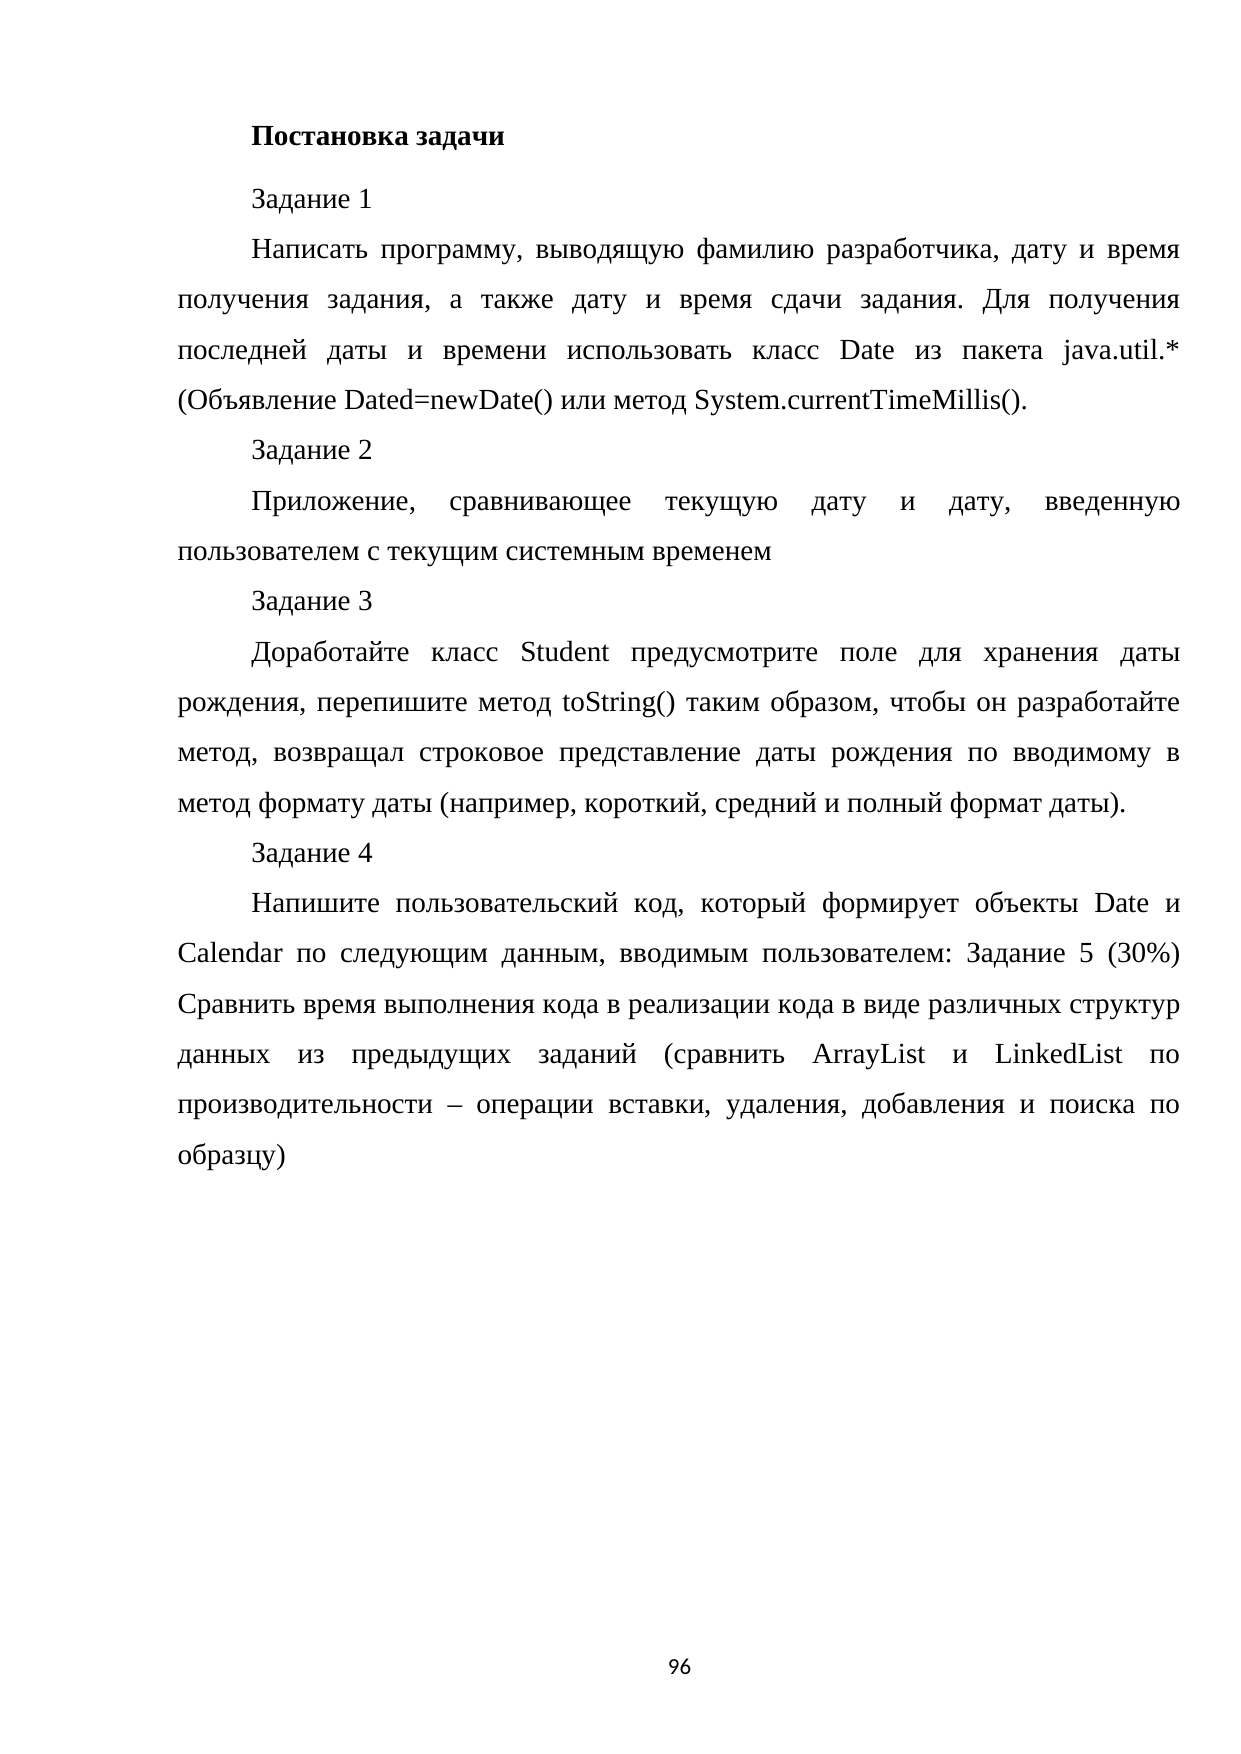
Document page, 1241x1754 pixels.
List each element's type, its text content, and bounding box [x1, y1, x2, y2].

text Задание 4 [177, 835, 1181, 868]
subtitle Постановка задачи [177, 118, 1181, 152]
text Задание 2 [177, 432, 1181, 466]
text Задание 3 [177, 583, 1181, 617]
text Написать программу, выводящую фамилию разработчика, дату и время получения задания, а также дату и время сдачи задания. Для получения последней даты и времени использовать класс Date из пакета java.util.* (Объявление Dated=newDate() или метод System.currentTimeMillis(). [177, 231, 1181, 416]
text Доработайте класс Student предусмотрите поле для хранения даты рождения, перепишите метод toString() таким образом, чтобы он разработайте метод, возвращал строковое представление даты рождения по вводимому в метод формату даты (например, короткий, средний и полный формат даты). [177, 634, 1181, 818]
text Задание 1 [177, 181, 1181, 214]
text Приложение, сравнивающее текущую дату и дату, введенную пользователем c текущим системным временем [177, 483, 1181, 567]
text Напишите пользовательский код, который формирует объекты Date и Calendar по следующим данным, вводимым пользователем: Задание 5 (30%) Сравнить время выполнения кода в реализации кода в виде различных структур данных из предыдущих заданий (сравнить ArrayList и LinkedList по производительности – операции вставки, удаления, добавления и поиска по образцу) [177, 885, 1181, 1170]
